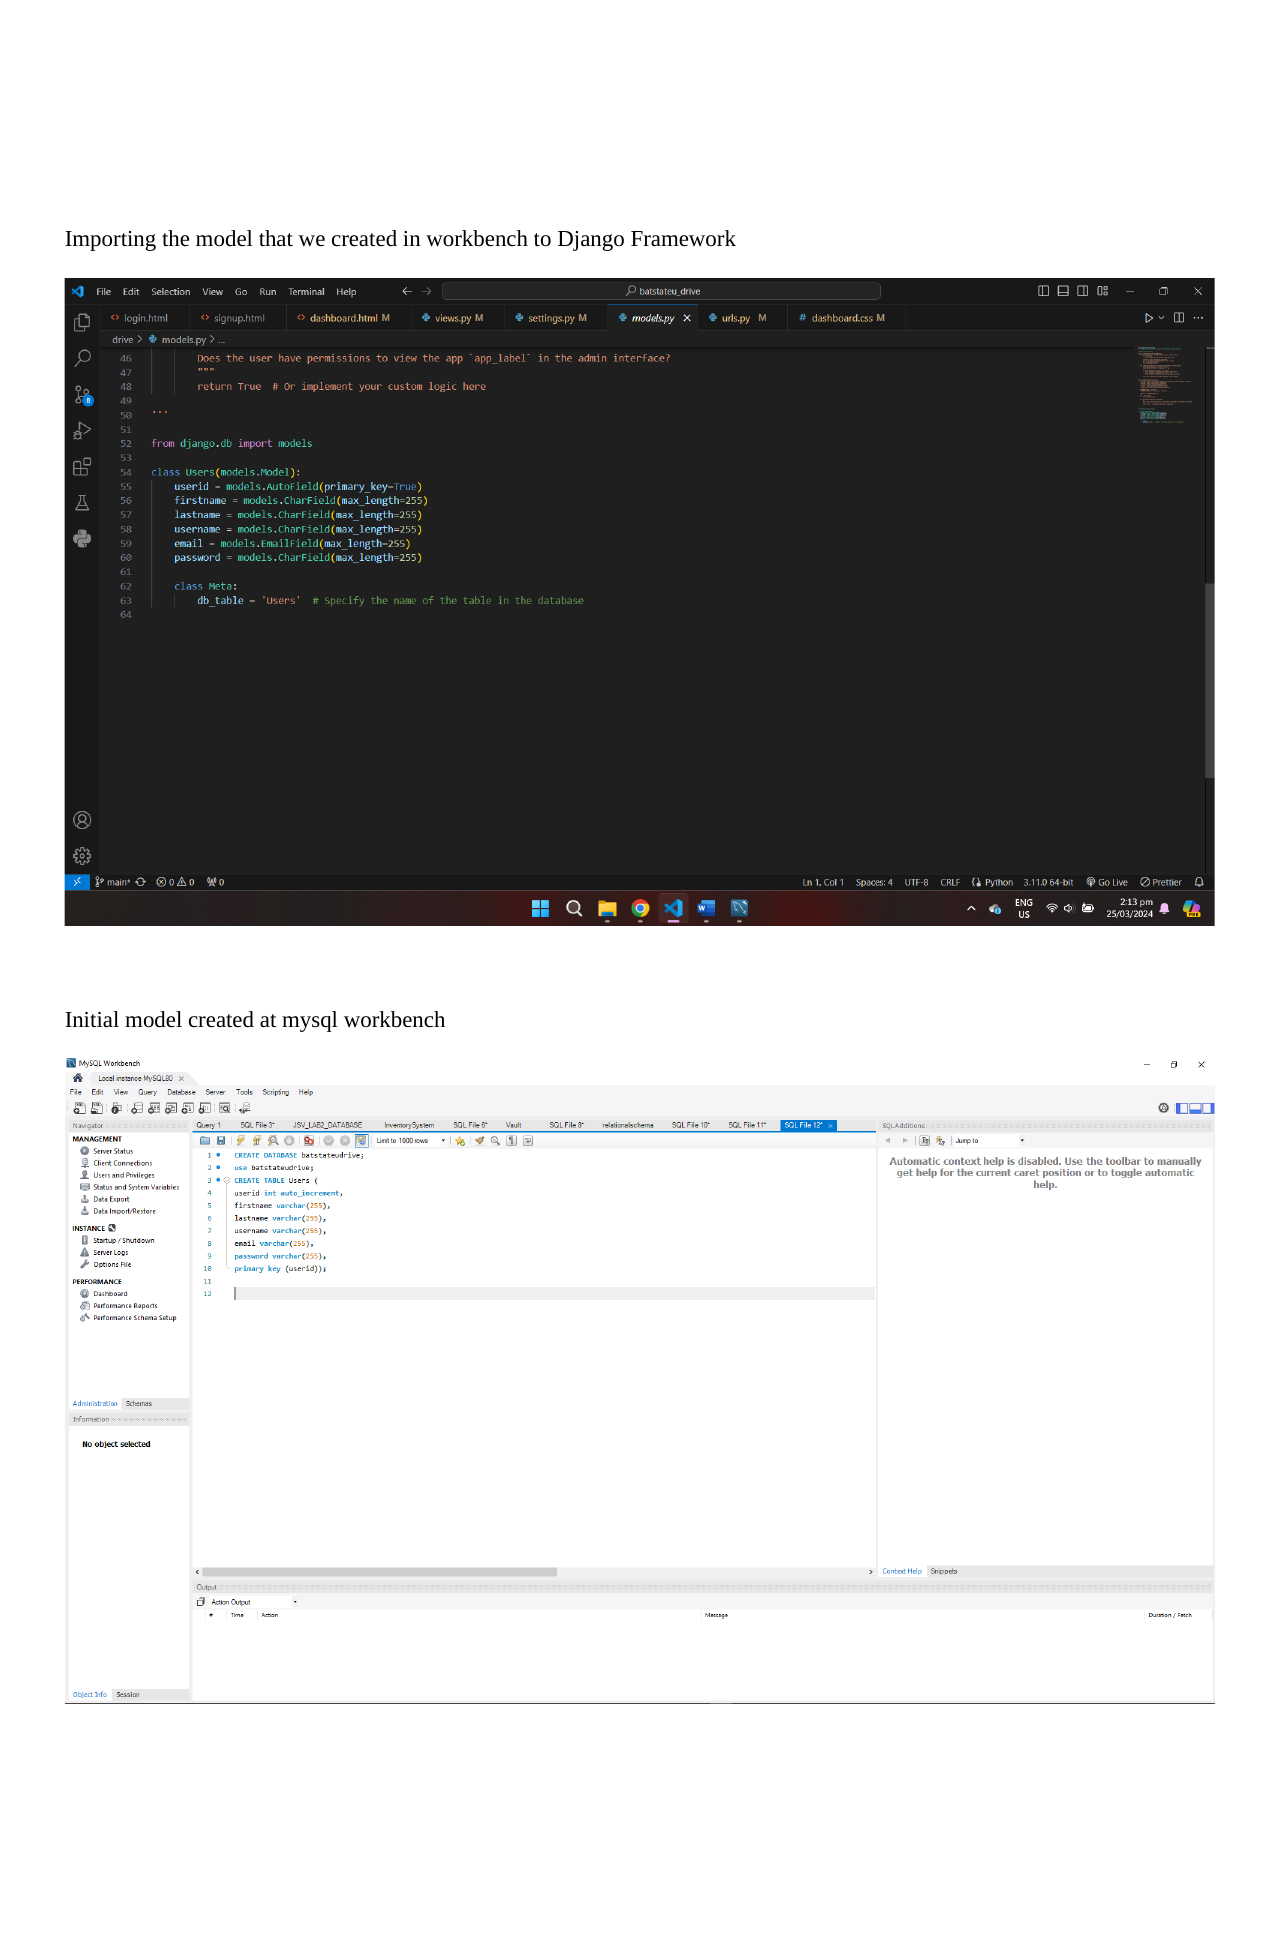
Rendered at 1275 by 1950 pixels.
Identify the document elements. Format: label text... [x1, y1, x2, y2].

text Initial model created at mysql workbench [64, 1006, 1214, 1032]
picture [64, 278, 1215, 926]
picture [65, 1056, 1215, 1704]
text Importing the model that we created in workbench to Django Framework [64, 225, 1214, 251]
